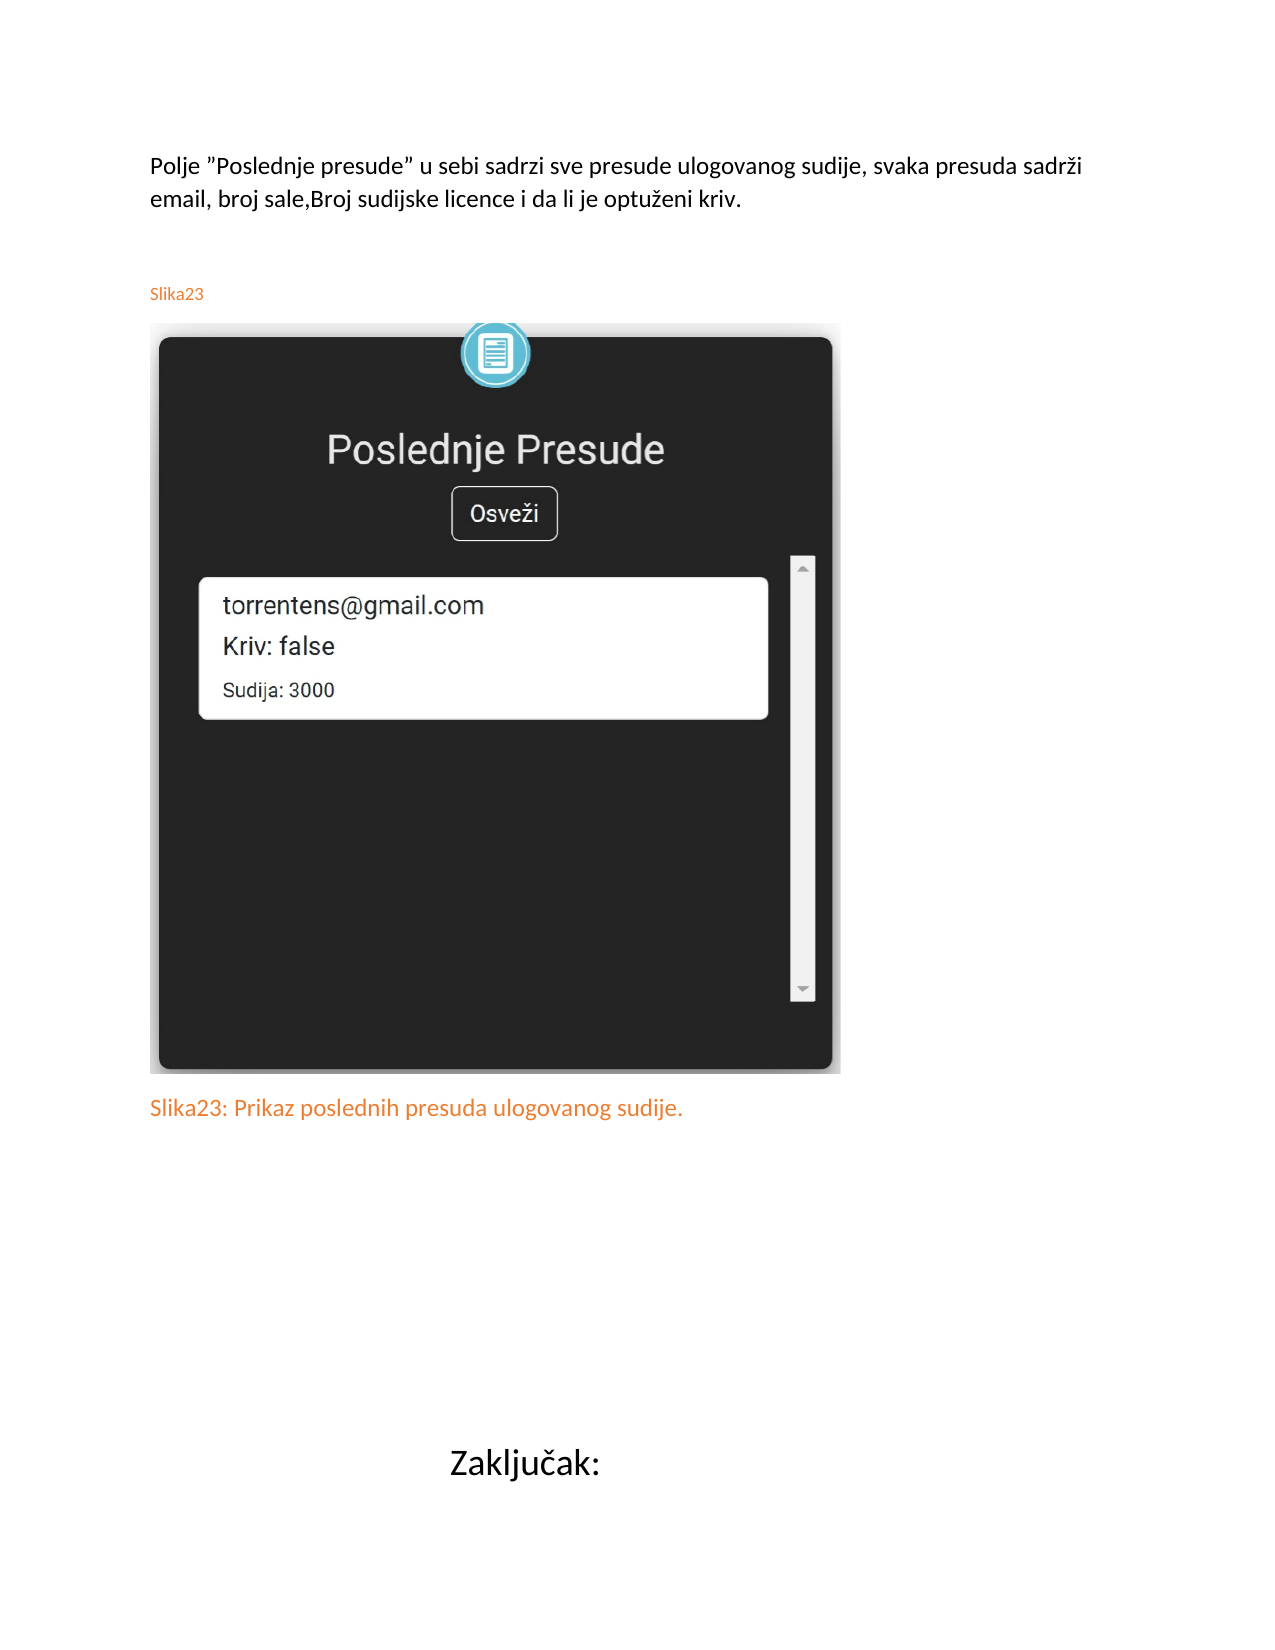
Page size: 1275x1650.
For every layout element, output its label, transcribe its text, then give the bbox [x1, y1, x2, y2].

text Polje ”Poslednje presude” u sebi sadrzi sve presude ulogovanog sudije, svaka presuda sadrži email, broj sale,Broj sudijske licence i da li je optuženi kriv. [150, 150, 1125, 213]
text Slika23 [150, 282, 1125, 305]
picture [150, 323, 841, 1074]
text Slika23: Prikaz poslednih presuda ulogovanog sudije. [150, 1092, 1125, 1123]
text Zaključak: [375, 1439, 1125, 1485]
